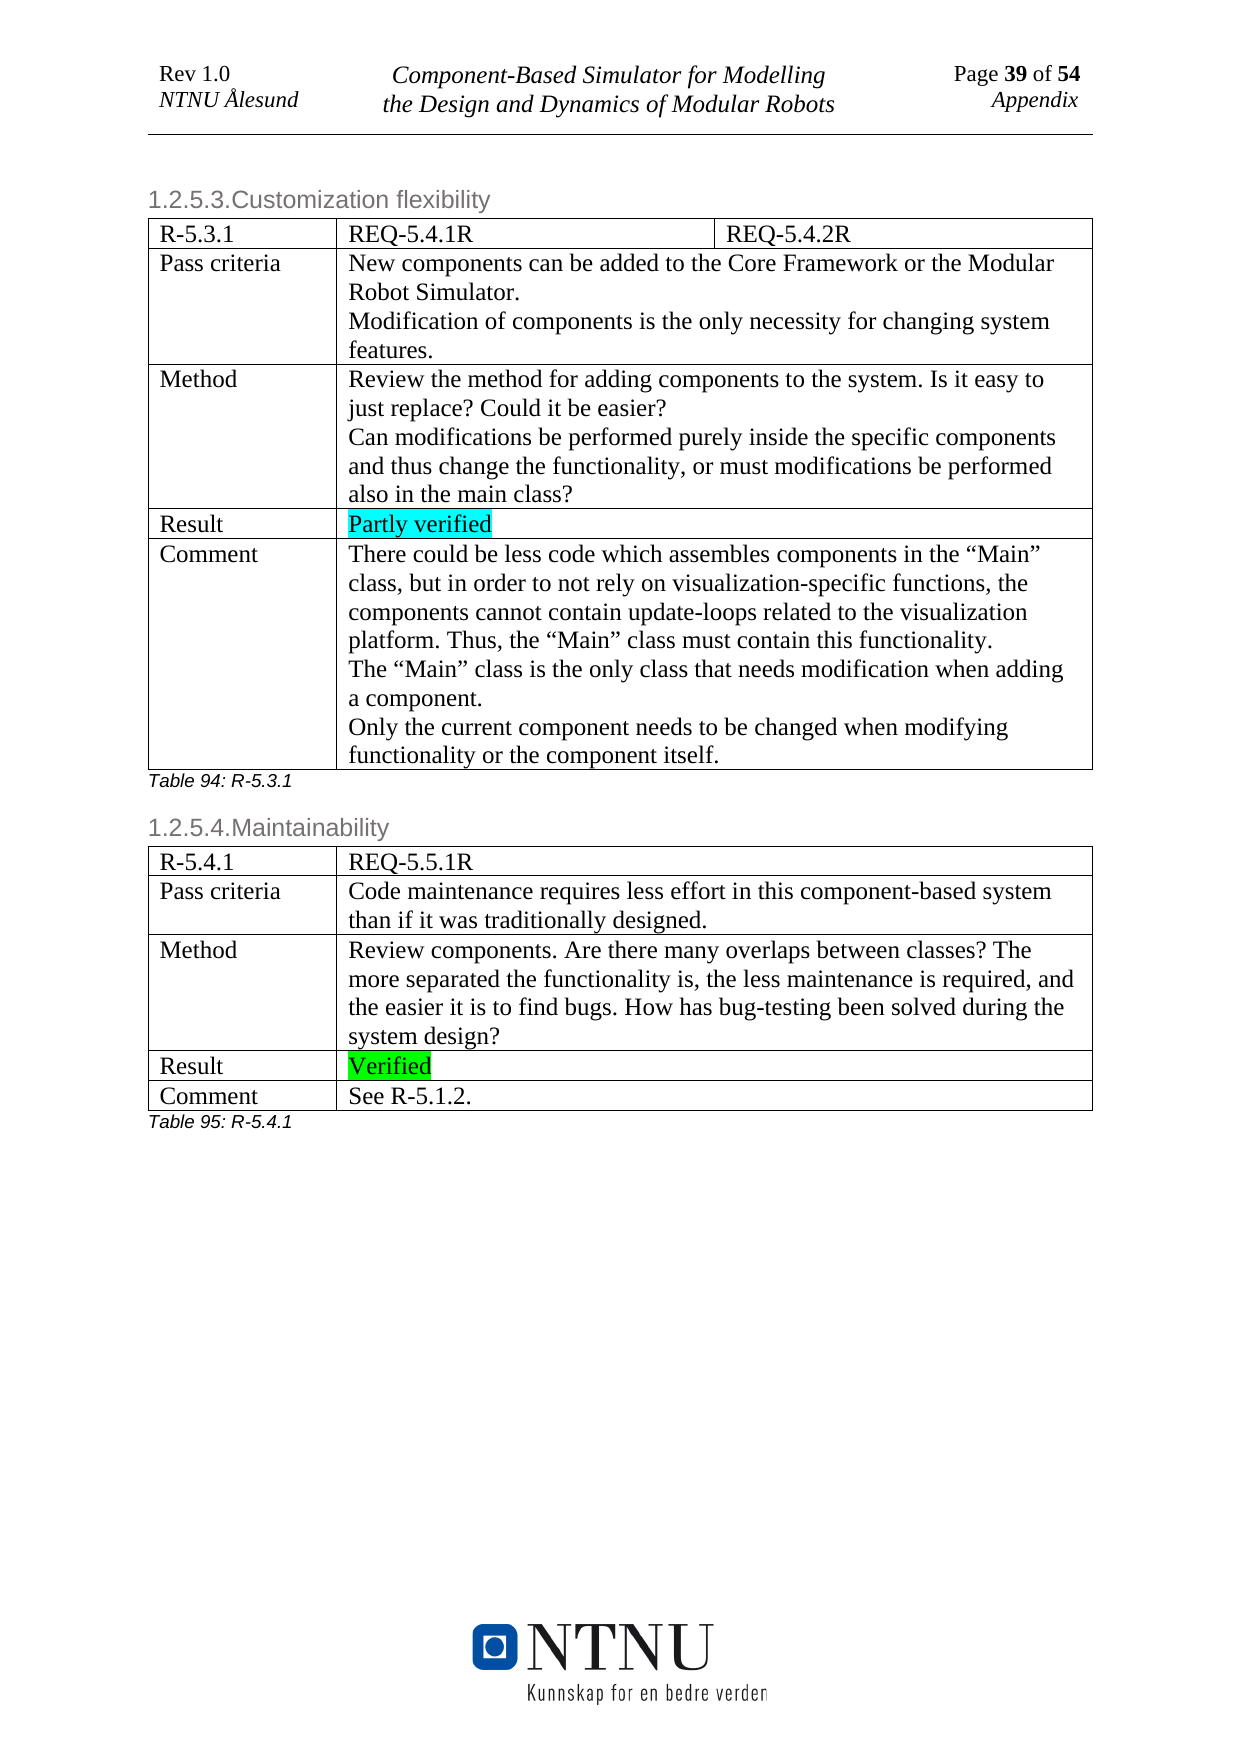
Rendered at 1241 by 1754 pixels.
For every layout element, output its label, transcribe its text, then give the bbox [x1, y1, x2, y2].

text Table 95: R-5.4.1 [148, 1111, 1093, 1132]
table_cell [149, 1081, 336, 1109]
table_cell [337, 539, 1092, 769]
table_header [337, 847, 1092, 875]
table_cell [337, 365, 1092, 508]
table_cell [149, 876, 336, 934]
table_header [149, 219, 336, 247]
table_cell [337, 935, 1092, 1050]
picture [472, 1624, 767, 1705]
subtitle Maintainability [148, 812, 1093, 841]
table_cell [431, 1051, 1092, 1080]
subtitle Customization flexibility [148, 184, 1093, 213]
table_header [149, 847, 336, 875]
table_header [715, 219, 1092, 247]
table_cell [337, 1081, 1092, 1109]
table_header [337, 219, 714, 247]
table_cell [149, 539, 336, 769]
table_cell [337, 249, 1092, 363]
text Table 94: R-5.3.1 [148, 770, 1093, 792]
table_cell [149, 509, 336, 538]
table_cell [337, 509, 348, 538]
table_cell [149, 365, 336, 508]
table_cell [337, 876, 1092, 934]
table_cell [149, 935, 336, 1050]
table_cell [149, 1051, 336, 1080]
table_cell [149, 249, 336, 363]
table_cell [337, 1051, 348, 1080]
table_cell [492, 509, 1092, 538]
